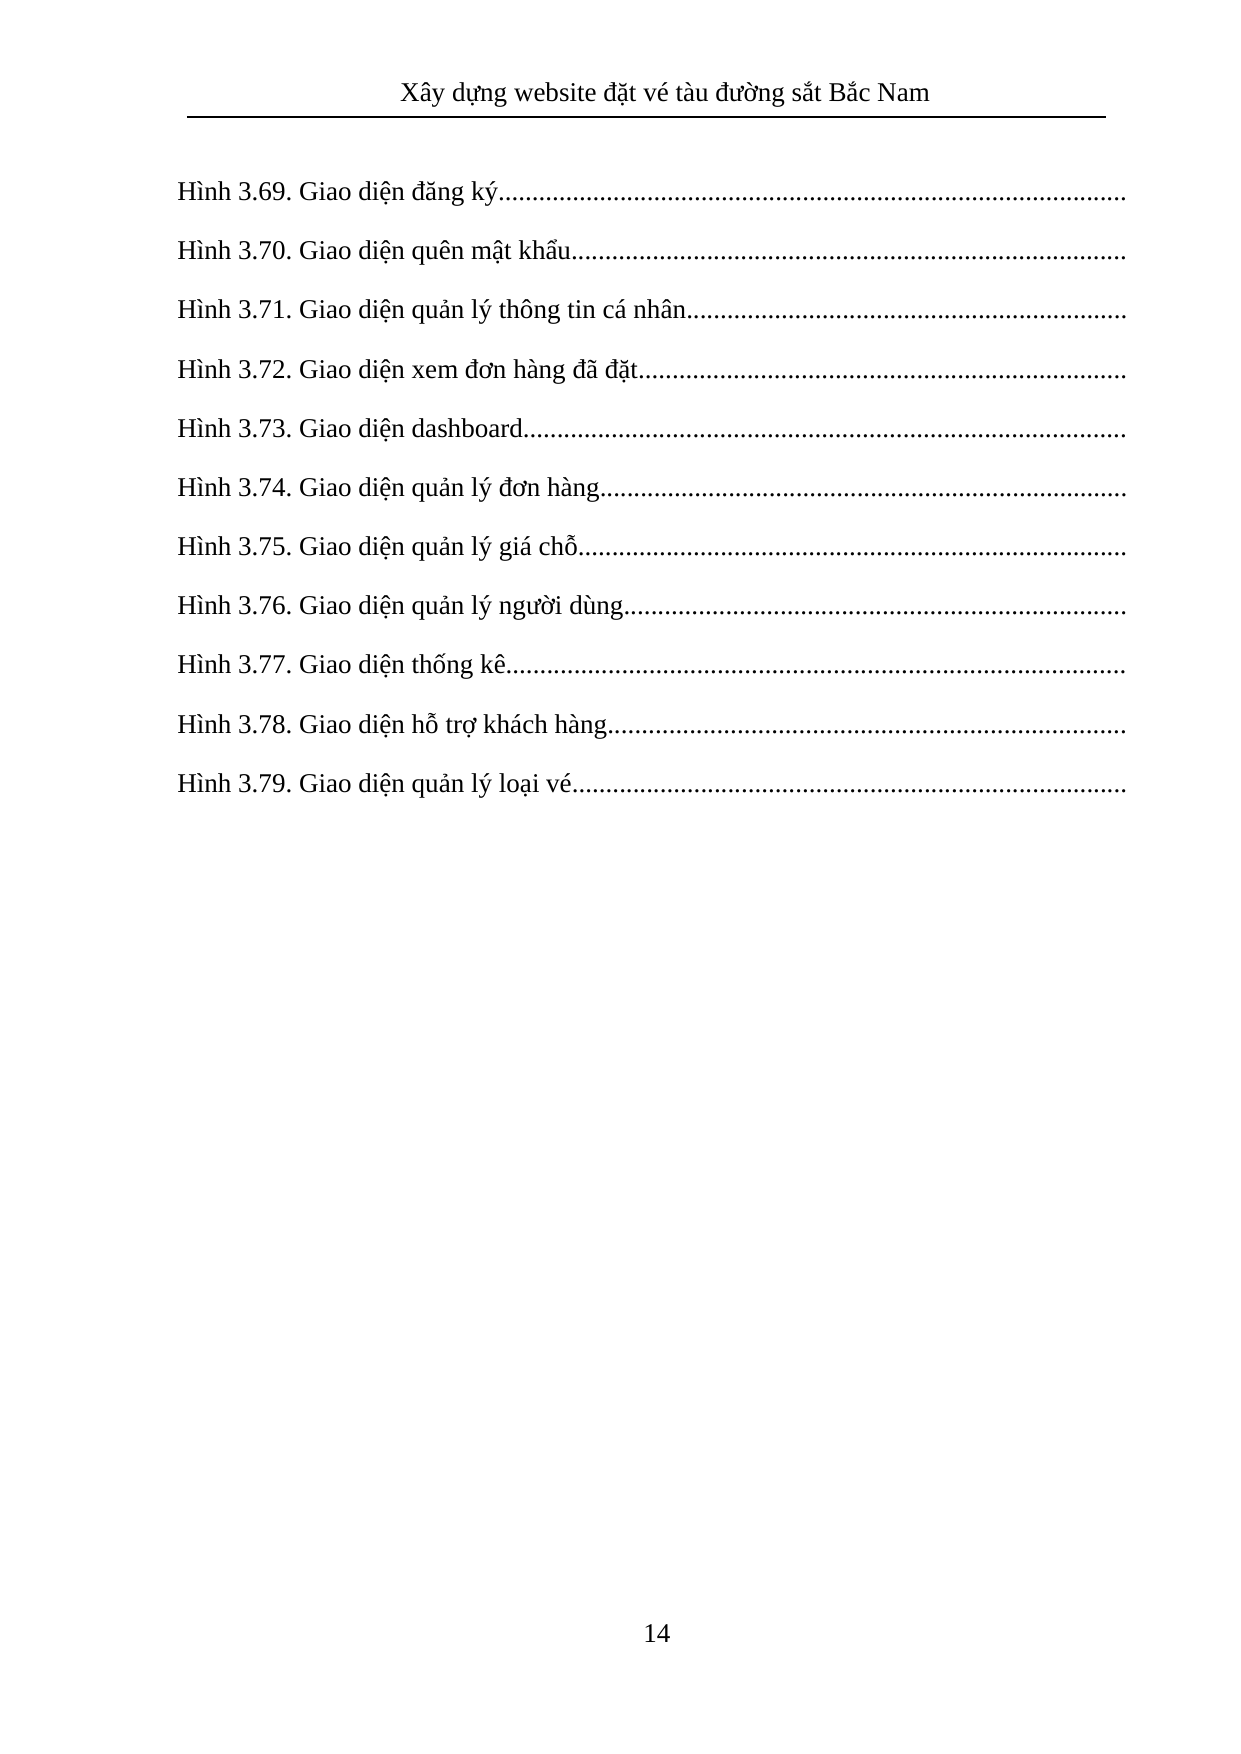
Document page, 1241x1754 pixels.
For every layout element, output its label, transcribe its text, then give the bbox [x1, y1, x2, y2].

text Hình 3.69. Giao diện đăng ký 93 [177, 175, 1122, 206]
text Hình 3.78. Giao diện hỗ trợ khách hàng 97 [177, 708, 1122, 739]
text Hình 3.74. Giao diện quản lý đơn hàng 95 [177, 471, 1122, 502]
text Hình 3.70. Giao diện quên mật khẩu 93 [177, 234, 1122, 266]
text Hình 3.79. Giao diện quản lý loại vé 98 [177, 767, 1122, 798]
text Hình 3.72. Giao diện xem đơn hàng đã đặt 94 [177, 353, 1122, 384]
text Hình 3.71. Giao diện quản lý thông tin cá nhân 94 [177, 293, 1122, 325]
text Hình 3.77. Giao diện thống kê 97 [177, 648, 1122, 680]
text Hình 3.76. Giao diện quản lý người dùng 96 [177, 589, 1122, 621]
text Hình 3.73. Giao diện dashboard 95 [177, 412, 1122, 443]
text Hình 3.75. Giao diện quản lý giá chỗ 96 [177, 530, 1122, 561]
